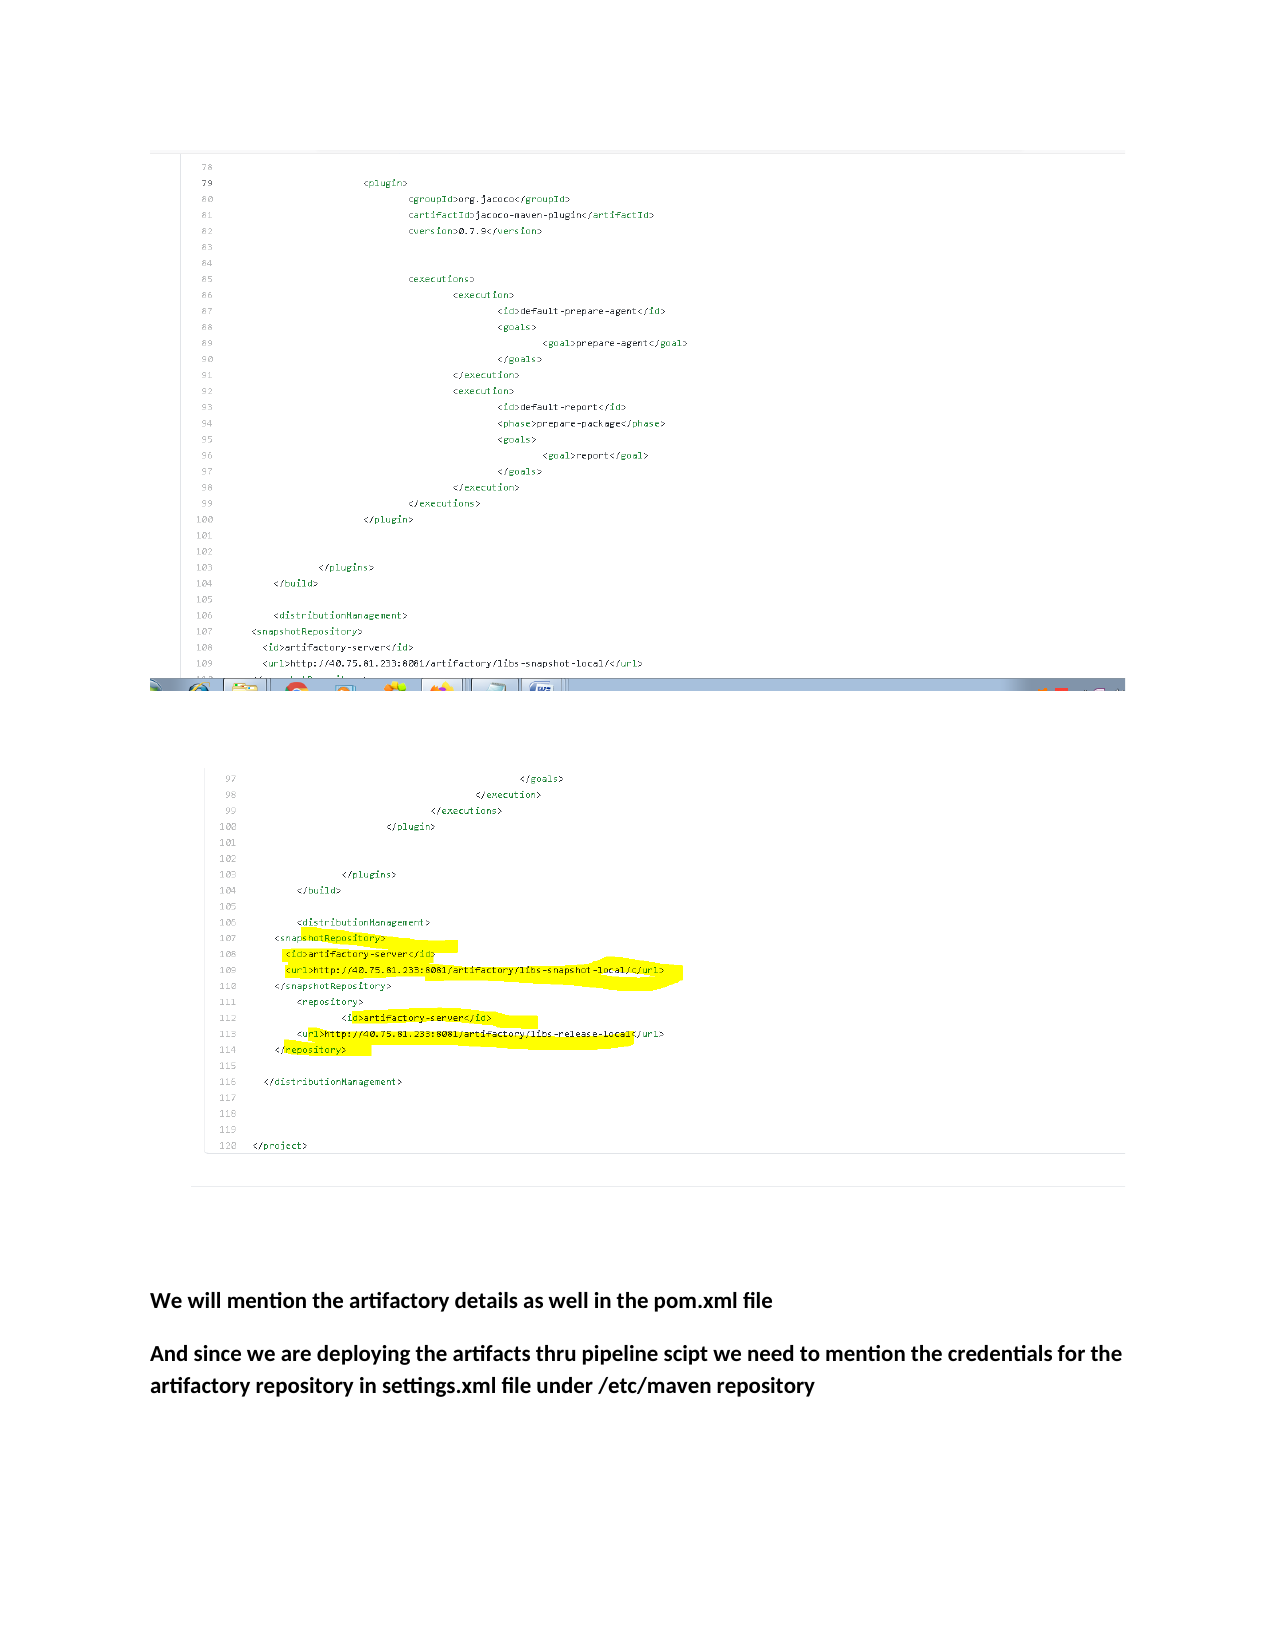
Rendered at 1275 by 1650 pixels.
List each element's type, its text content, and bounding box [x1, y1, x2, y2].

text And since we are deploying the artifacts thru pipeline scipt we need to mention the credentials for the artifactory repository in settings.xml file under /etc/maven repository [150, 1339, 1125, 1399]
picture [150, 150, 1125, 691]
text We will mention the artifactory details as well in the pom.xml file [150, 1286, 1125, 1314]
picture [150, 768, 1125, 1208]
